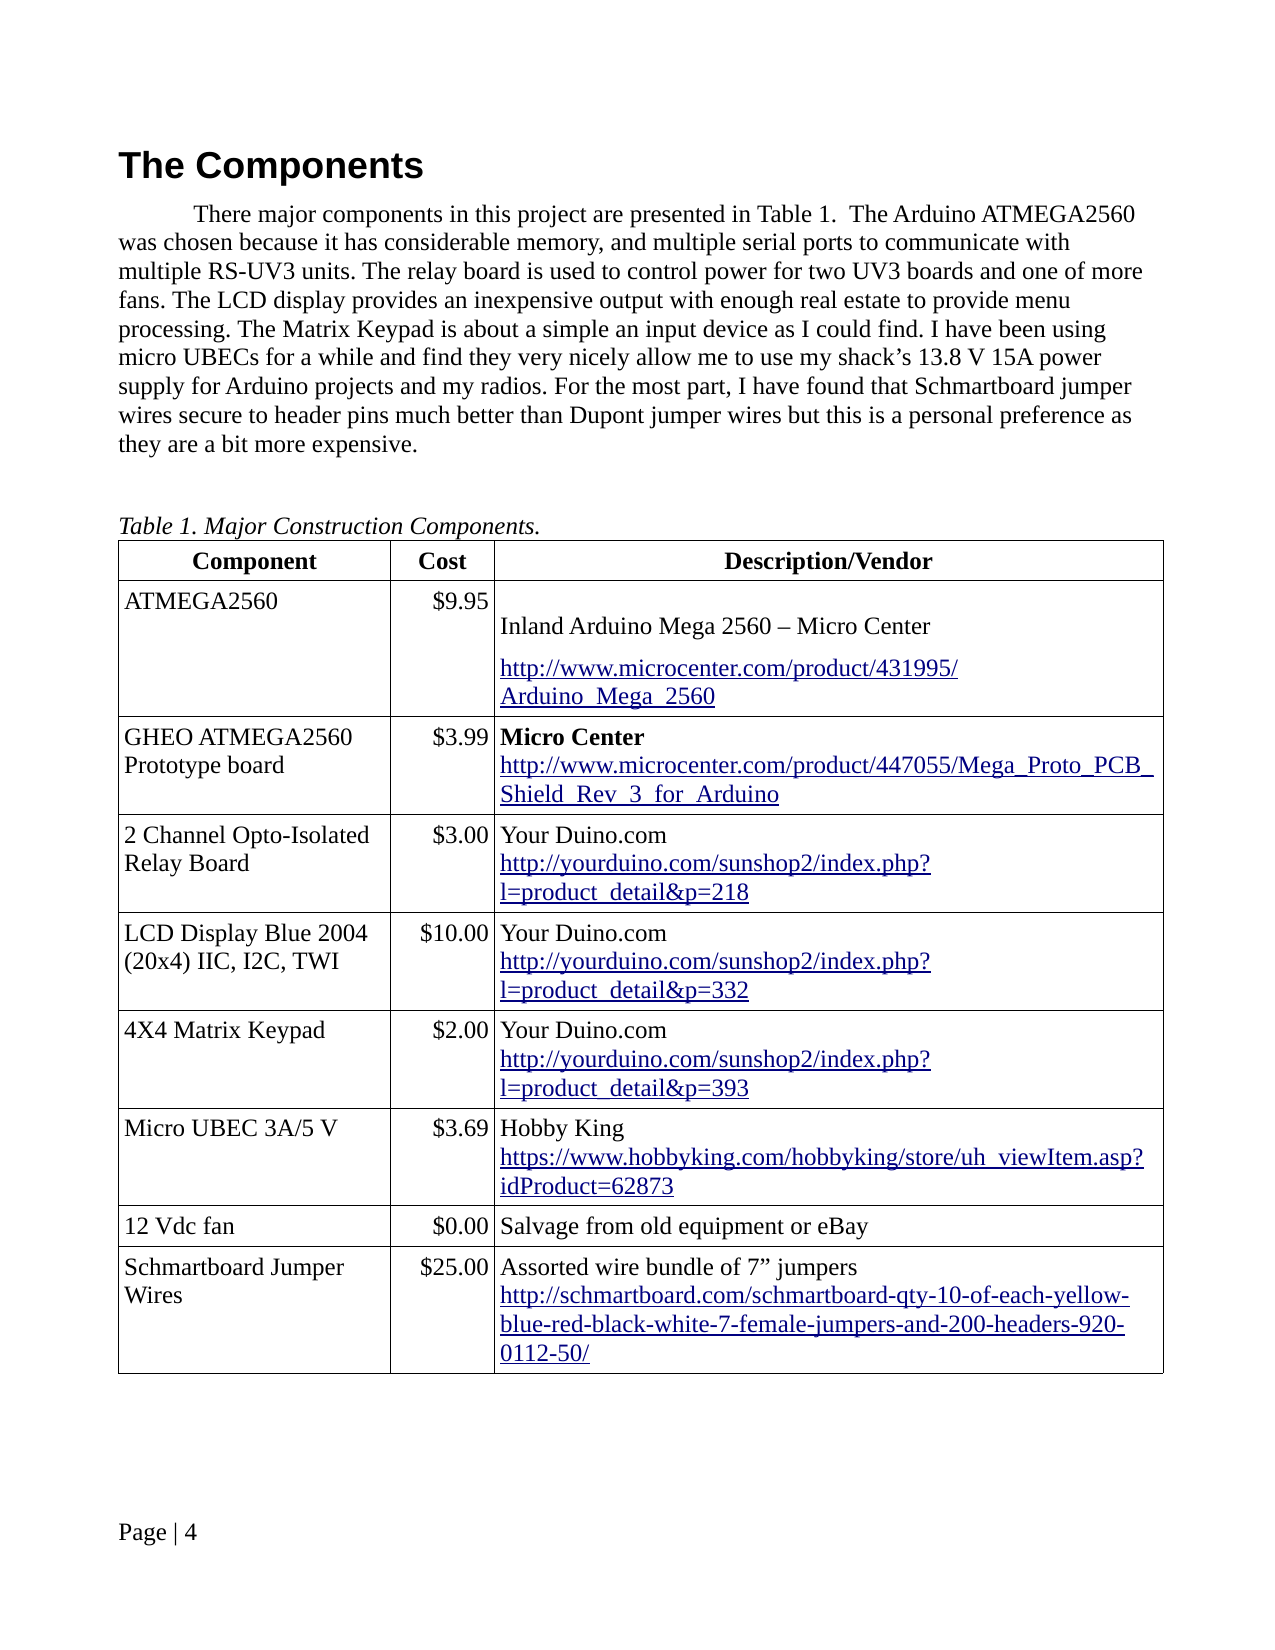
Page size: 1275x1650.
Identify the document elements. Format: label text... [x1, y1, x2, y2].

table_cell $10.00 [391, 913, 494, 1009]
table_cell Micro Center http://www.microcenter.com/product/447055/Mega_Proto_PCB_Shield_Rev_3_for_Arduino [495, 717, 1163, 814]
table_cell Your Duino.com http://yourduino.com/sunshop2/index.php?l=product_detail&p=218 [495, 815, 1163, 912]
table_cell Schmartboard Jumper Wires [119, 1247, 390, 1372]
subtitle The Components [118, 143, 1157, 186]
table_cell 12 Vdc fan [119, 1206, 390, 1246]
table_cell $9.95 [391, 581, 494, 716]
table_cell $3.69 [391, 1109, 494, 1205]
table_cell LCD Display Blue 2004 (20x4) IIC, I2C, TWI [119, 913, 390, 1009]
text Table 1. Major Construction Components. [118, 511, 1157, 540]
table_header Component [119, 541, 390, 580]
table_header Cost [391, 541, 494, 580]
table_cell $0.00 [391, 1206, 494, 1246]
table_cell ATMEGA2560 [119, 581, 390, 716]
table_cell $2.00 [391, 1011, 494, 1107]
table_cell $25.00 [391, 1247, 494, 1372]
table_cell Assorted wire bundle of 7” jumpers http://schmartboard.com/schmartboard-qty-10-of-each-yellow-blue-red-black-white-7-female-jumpers-and-200-headers-920-0112-50/ [495, 1247, 1163, 1372]
table_header Description/Vendor [495, 541, 1163, 580]
table_cell Your Duino.com http://yourduino.com/sunshop2/index.php?l=product_detail&p=332 [495, 913, 1163, 1009]
table_cell Salvage from old equipment or eBay [495, 1206, 1163, 1246]
table_cell $3.00 [391, 815, 494, 912]
table_cell Hobby King https://www.hobbyking.com/hobbyking/store/uh_viewItem.asp?idProduct=62873 [495, 1109, 1163, 1205]
table_cell Your Duino.com http://yourduino.com/sunshop2/index.php?l=product_detail&p=393 [495, 1011, 1163, 1107]
table_cell GHEO ATMEGA2560 Prototype board [119, 717, 390, 814]
table_cell Micro UBEC 3A/5 V [119, 1109, 390, 1205]
table_cell $3.99 [391, 717, 494, 814]
table_cell 2 Channel Opto-Isolated Relay Board [119, 815, 390, 912]
text There major components in this project are presented in Table 1. The Arduino ATMEGA2560 was chosen because it has considerable memory, and multiple serial ports to communicate with multiple RS-UV3 units. The relay board is used to control power for two UV3 boards and one of more fans. The LCD display provides an inexpensive output with enough real estate to provide menu processing. The Matrix Keypad is about a simple an input device as I could find. I have been using micro UBECs for a while and find they very nicely allow me to use my shack’s 13.8 V 15A power supply for Arduino projects and my radios. For the most part, I have found that Schmartboard jumper wires secure to header pins much better than Dupont jumper wires but this is a personal preference as they are a bit more expensive. [118, 199, 1157, 457]
table_cell 4X4 Matrix Keypad [119, 1011, 390, 1107]
table_cell Inland Arduino Mega 2560 – Micro Center http://www.microcenter.com/product/431995/Arduino_Mega_2560 [495, 581, 1163, 716]
